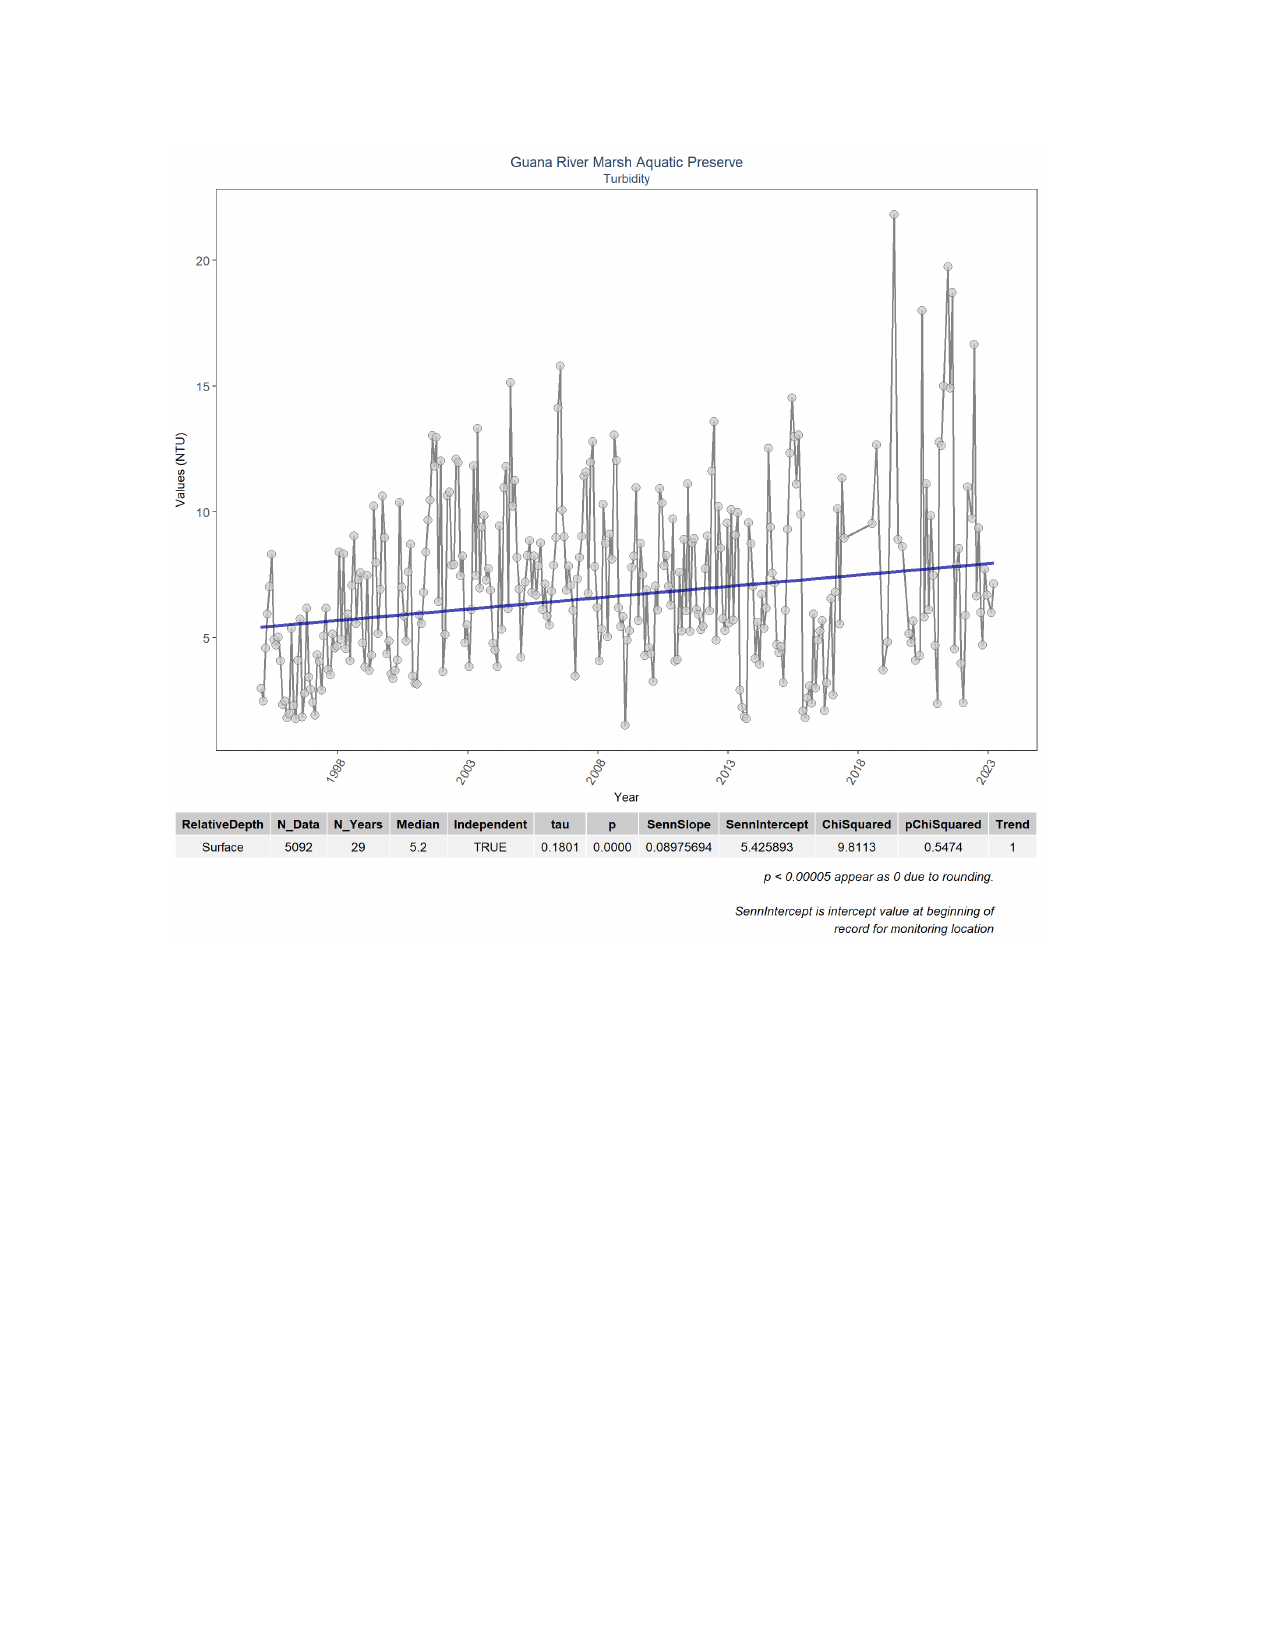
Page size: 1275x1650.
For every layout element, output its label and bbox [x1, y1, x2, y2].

picture [168, 150, 1044, 938]
